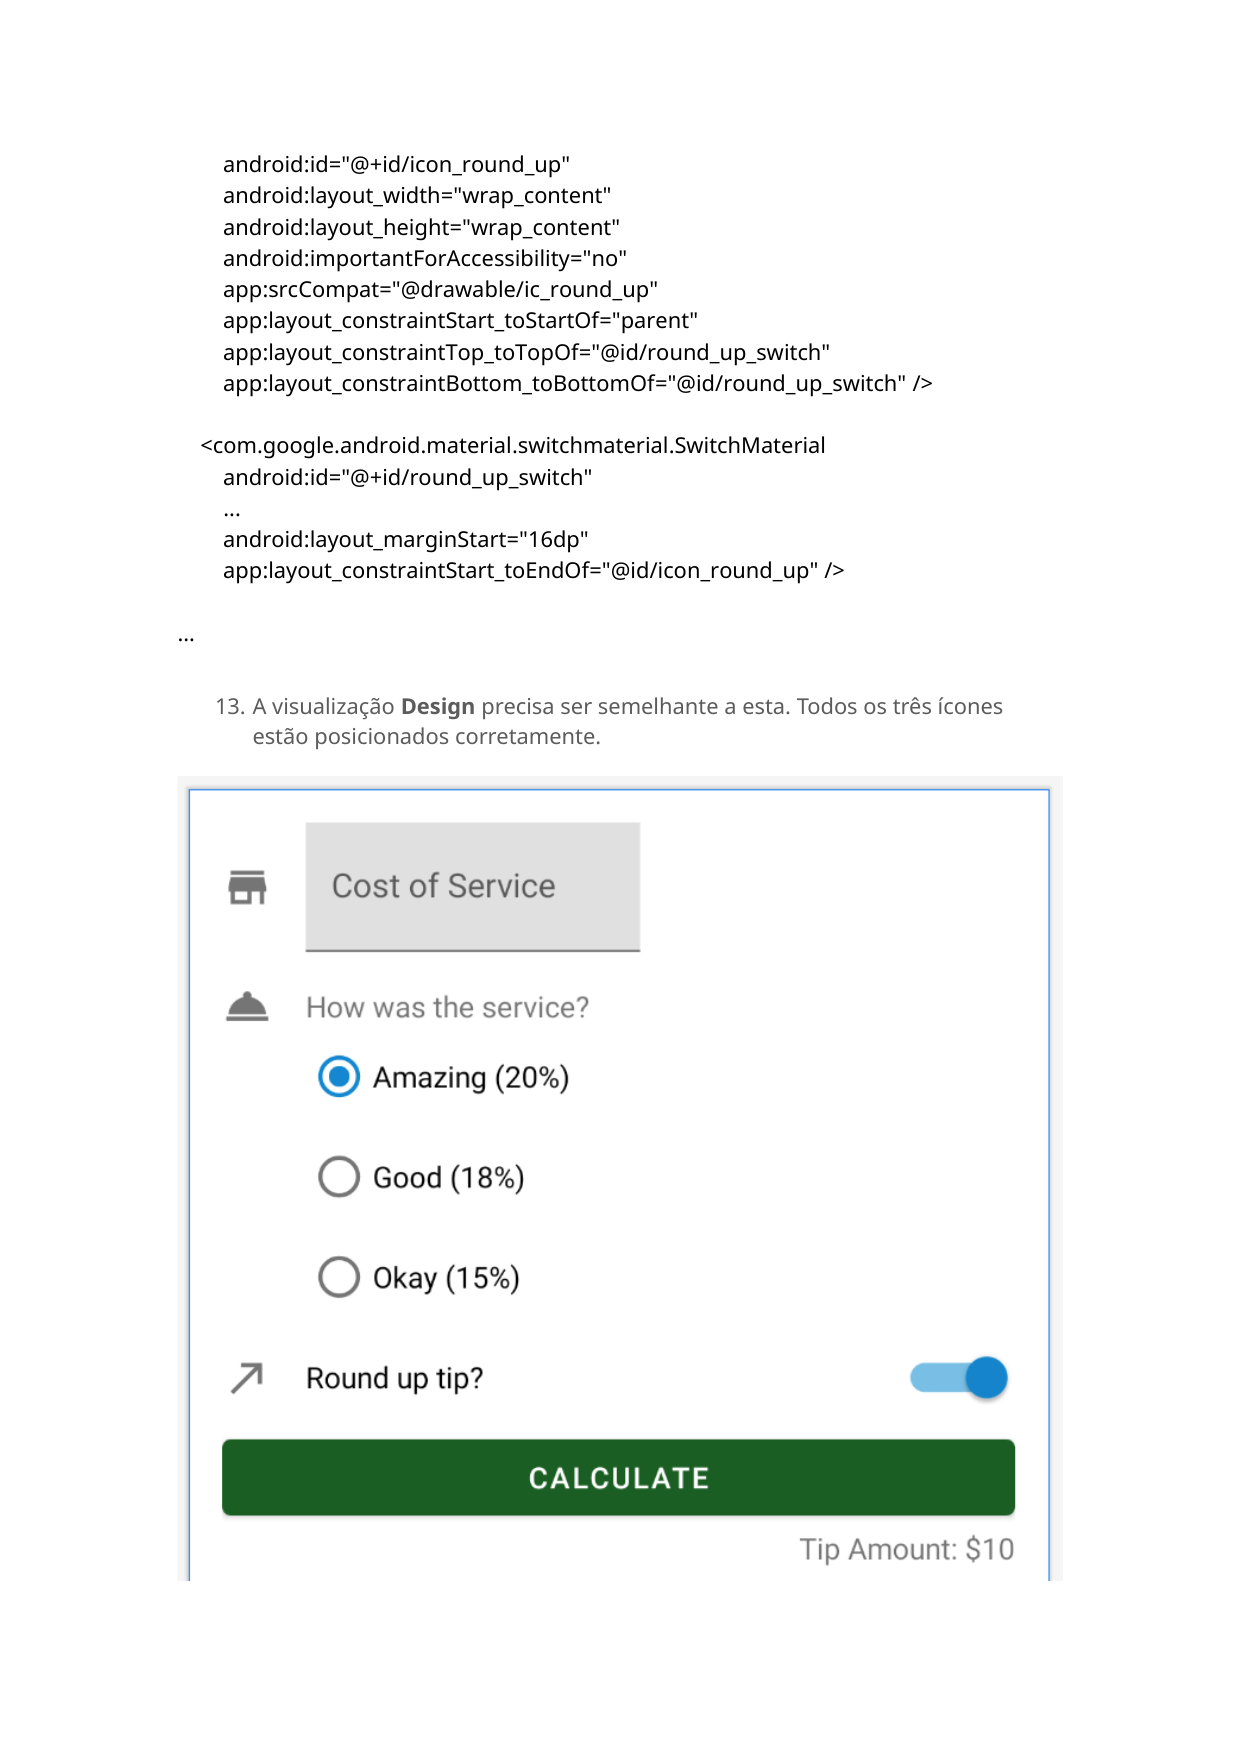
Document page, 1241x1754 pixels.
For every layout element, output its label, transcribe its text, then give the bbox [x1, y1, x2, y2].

picture [177, 776, 1063, 1581]
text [177, 148, 1063, 679]
list A visualização Design precisa ser semelhante a esta. Todos os três ícones estão posicionados corretamente. [215, 691, 1063, 751]
